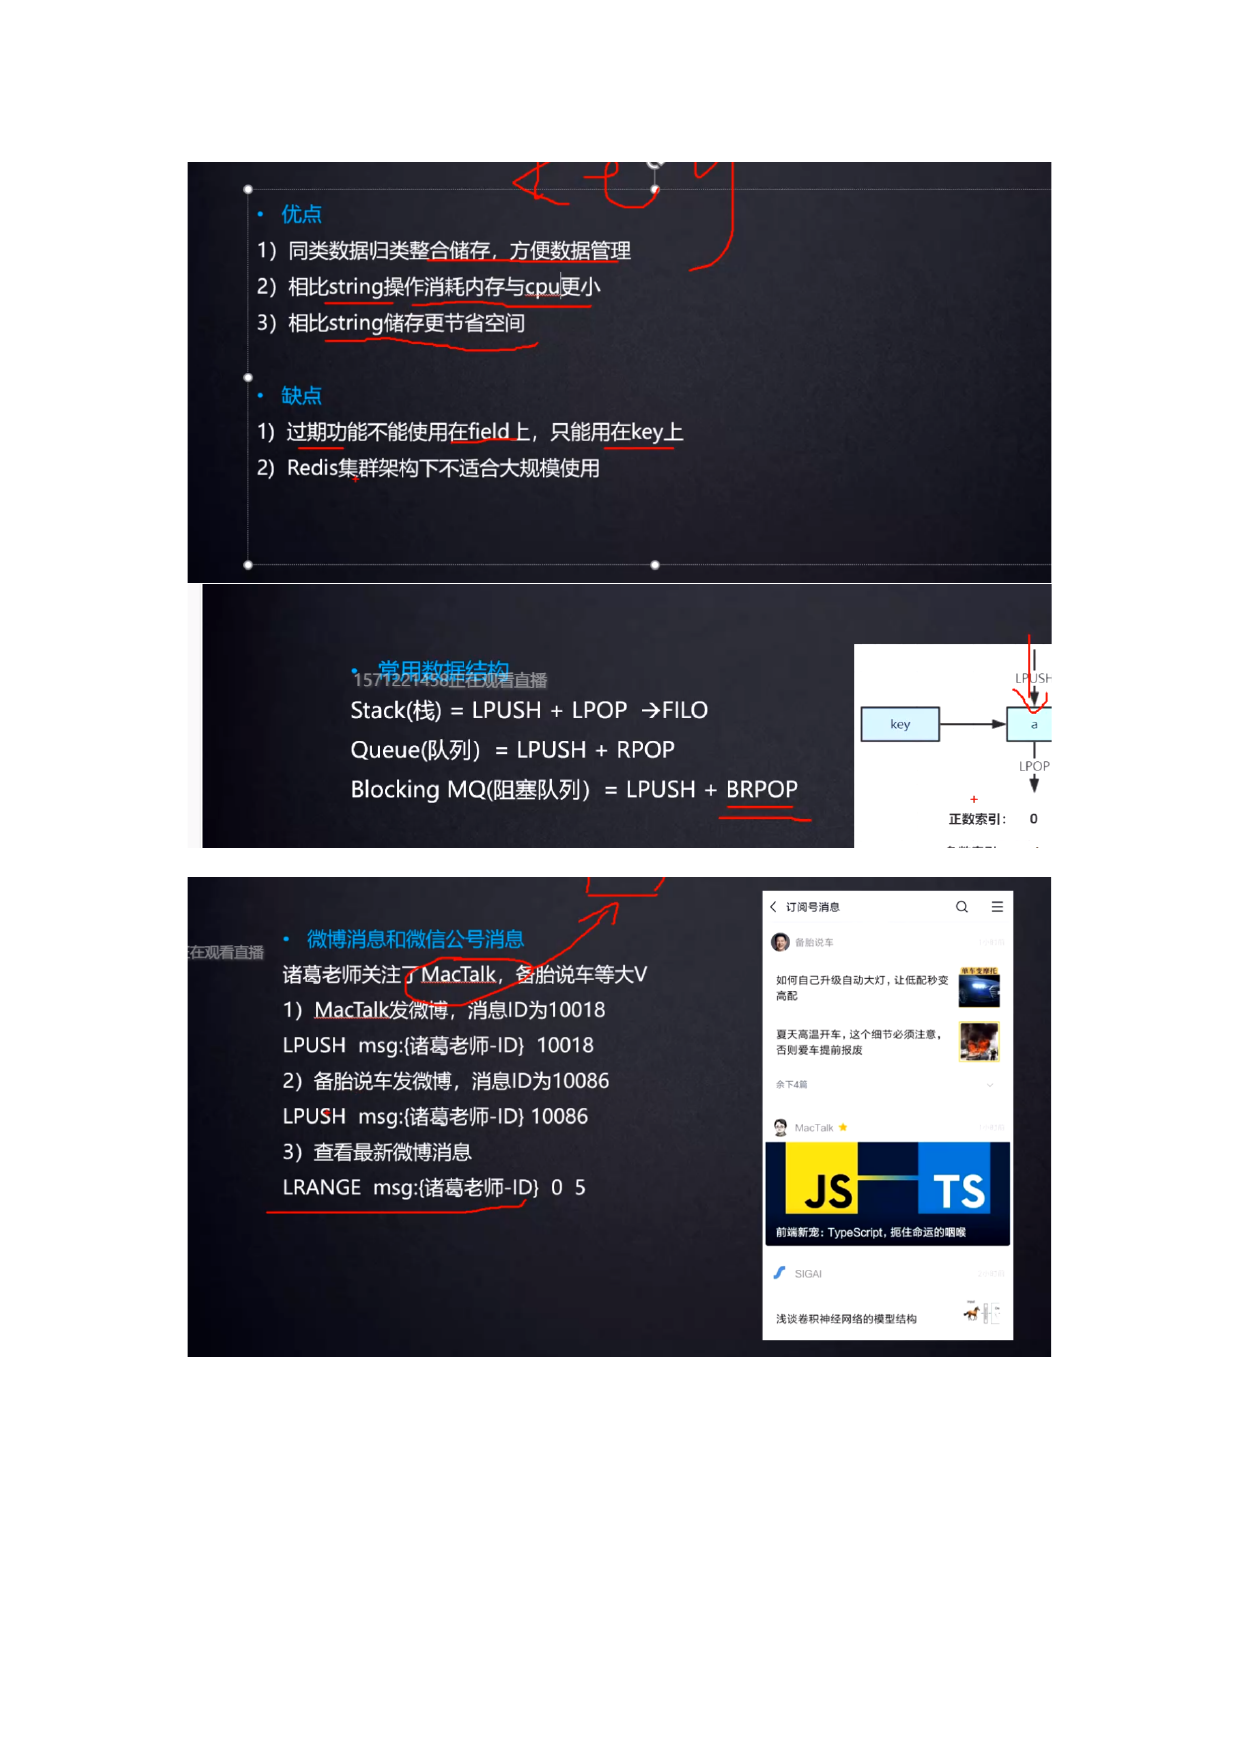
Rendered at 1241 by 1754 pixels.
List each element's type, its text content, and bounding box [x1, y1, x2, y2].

subtitle Hash [187, 162, 1053, 227]
picture [187, 281, 579, 688]
picture [187, 704, 1052, 1390]
